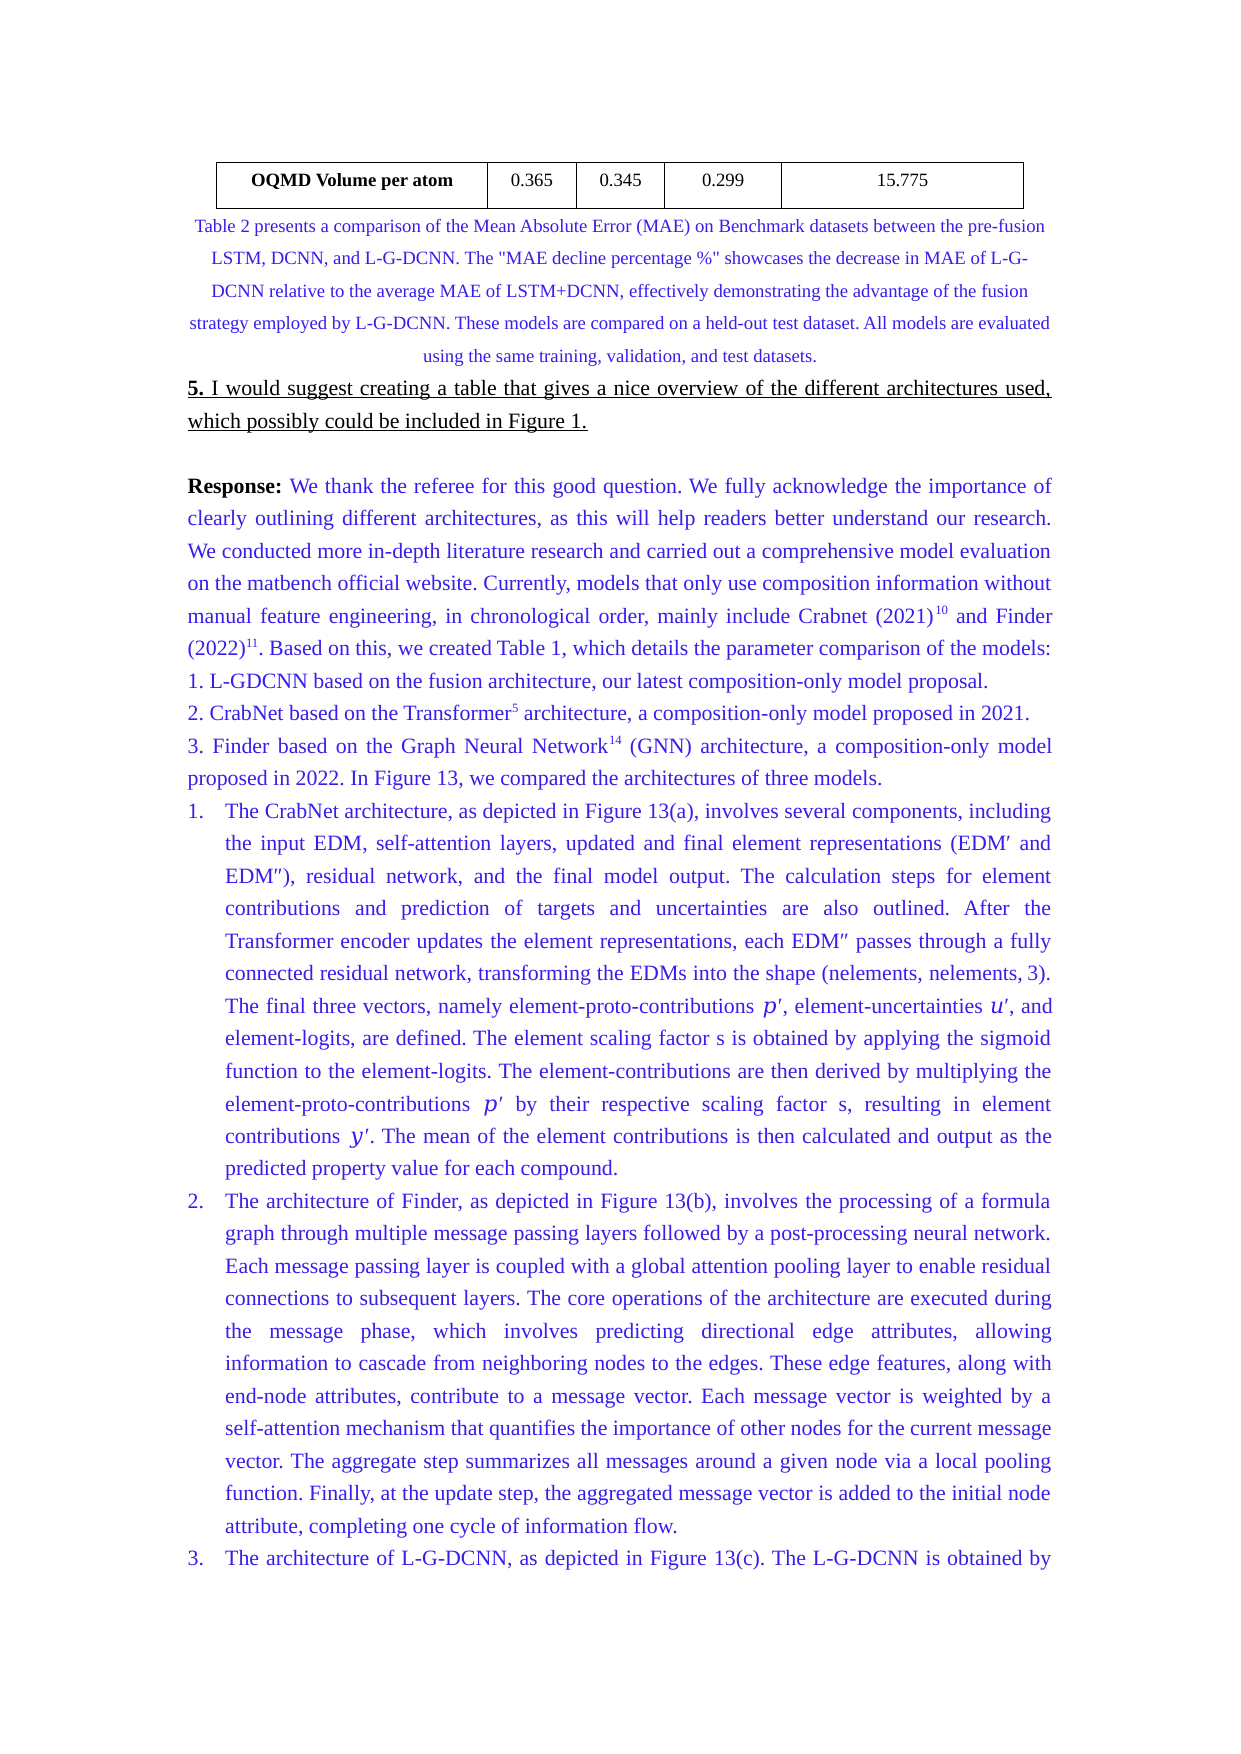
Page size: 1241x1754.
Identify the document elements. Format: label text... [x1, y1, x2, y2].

table_cell OQMD Volume per atom [217, 163, 487, 208]
text Response: We thank the referee for this good question. We fully acknowledge the importance of clearly outlining different architectures, as this will help readers better understand our research. We conducted more in-depth literature research and carried out a comprehensive model evaluation on the matbench official website. Currently, models that only use composition information without manual feature engineering, in chronological order, mainly include Crabnet (2021)10 and Finder (2022)11. Based on this, we created Table 1, which details the parameter comparison of the models: [187, 469, 1053, 664]
text 2. CrabNet based on the Transformer5 architecture, a composition-only model proposed in 2021. [187, 697, 1053, 729]
list The architecture of Finder, as depicted in Figure 13(b), involves the processing of a formula graph through multiple message passing layers followed by a post-processing neural network. Each message passing layer is coupled with a global attention pooling layer to enable residual connections to subsequent layers. The core operations of the architecture are executed during the message phase, which involves predicting directional edge attributes, allowing information to cascade from neighboring nodes to the edges. These edge features, along with end-node attributes, contribute to a message vector. Each message vector is weighted by a self-attention mechanism that quantifies the importance of other nodes for the current message vector. The aggregate step summarizes all messages around a given node via a local pooling function. Finally, at the update step, the aggregated message vector is added to the initial node attribute, completing one cycle of information flow. [187, 1184, 1053, 1542]
table_cell 0.365 [488, 163, 576, 208]
table_cell 0.299 [665, 163, 781, 208]
text Table 2 presents a comparison of the Mean Absolute Error (MAE) on Benchmark datasets between the pre-fusion LSTM, DCNN, and L-G-DCNN. The "MAE decline percentage %" showcases the decrease in MAE of L-G-DCNN relative to the average MAE of LSTM+DCNN, effectively demonstrating the advantage of the fusion strategy employed by L-G-DCNN. These models are compared on a held-out test dataset. All models are evaluated using the same training, validation, and test datasets. [187, 209, 1053, 372]
text 3. Finder based on the Graph Neural Network14 (GNN) architecture, a composition-only model proposed in 2022. In Figure 13, we compared the architectures of three models. [187, 729, 1053, 794]
text 5. I would suggest creating a table that gives a nice overview of the different architectures used, which possibly could be included in Figure 1. [187, 372, 1053, 437]
list The CrabNet architecture, as depicted in Figure 13(a), involves several components, including the input EDM, self-attention layers, updated and final element representations (EDM′ and EDM″), residual network, and the final model output. The calculation steps for element contributions and prediction of targets and uncertainties are also outlined. After the Transformer encoder updates the element representations, each EDM″ passes through a fully connected residual network, transforming the EDMs into the shape (nelements, nelements, 3). The final three vectors, namely element-proto-contributions 𝑝′, element-uncertainties 𝑢′, and element-logits, are defined. The element scaling factor s is obtained by applying the sigmoid function to the element-logits. The element-contributions are then derived by multiplying the element-proto-contributions 𝑝′ by their respective scaling factor s, resulting in element contributions 𝑦′. The mean of the element contributions is then calculated and output as the predicted property value for each compound. [187, 794, 1053, 1184]
table_cell 15.775 [782, 163, 1023, 208]
table_cell 0.345 [577, 163, 664, 208]
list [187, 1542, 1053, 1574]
text 1. L-GDCNN based on the fusion architecture, our latest composition-only model proposal. [187, 664, 1053, 697]
